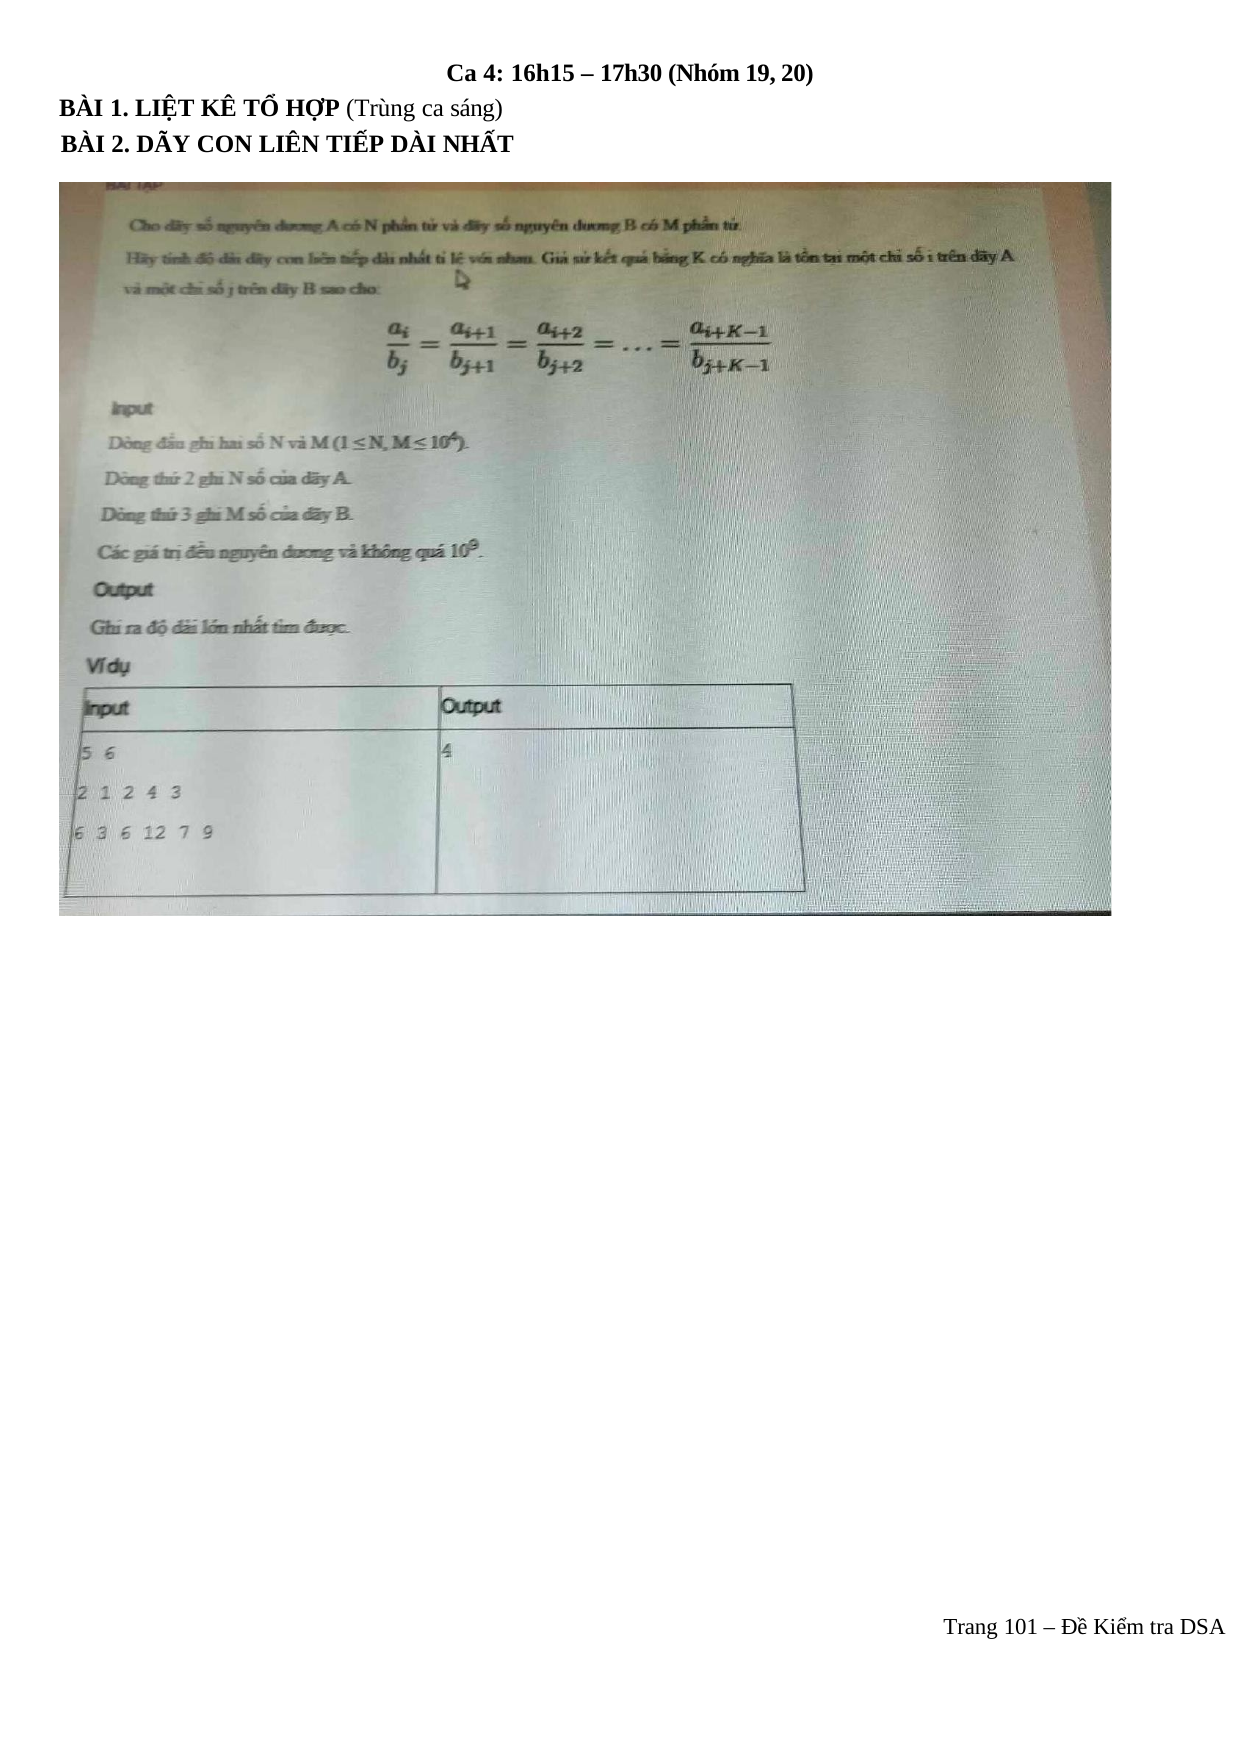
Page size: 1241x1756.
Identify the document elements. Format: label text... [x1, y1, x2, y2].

picture [59, 182, 1112, 916]
text BÀI 2. DÃY CON LIÊN TIẾP DÀI NHẤT [61, 129, 1226, 158]
subtitle Ca 4: 16h15 – 17h30 (Nhóm 19, 20) [86, 58, 1174, 87]
text BÀI 1. LIỆT KÊ TỔ HỢP (Trùng ca sáng) [59, 93, 1226, 122]
